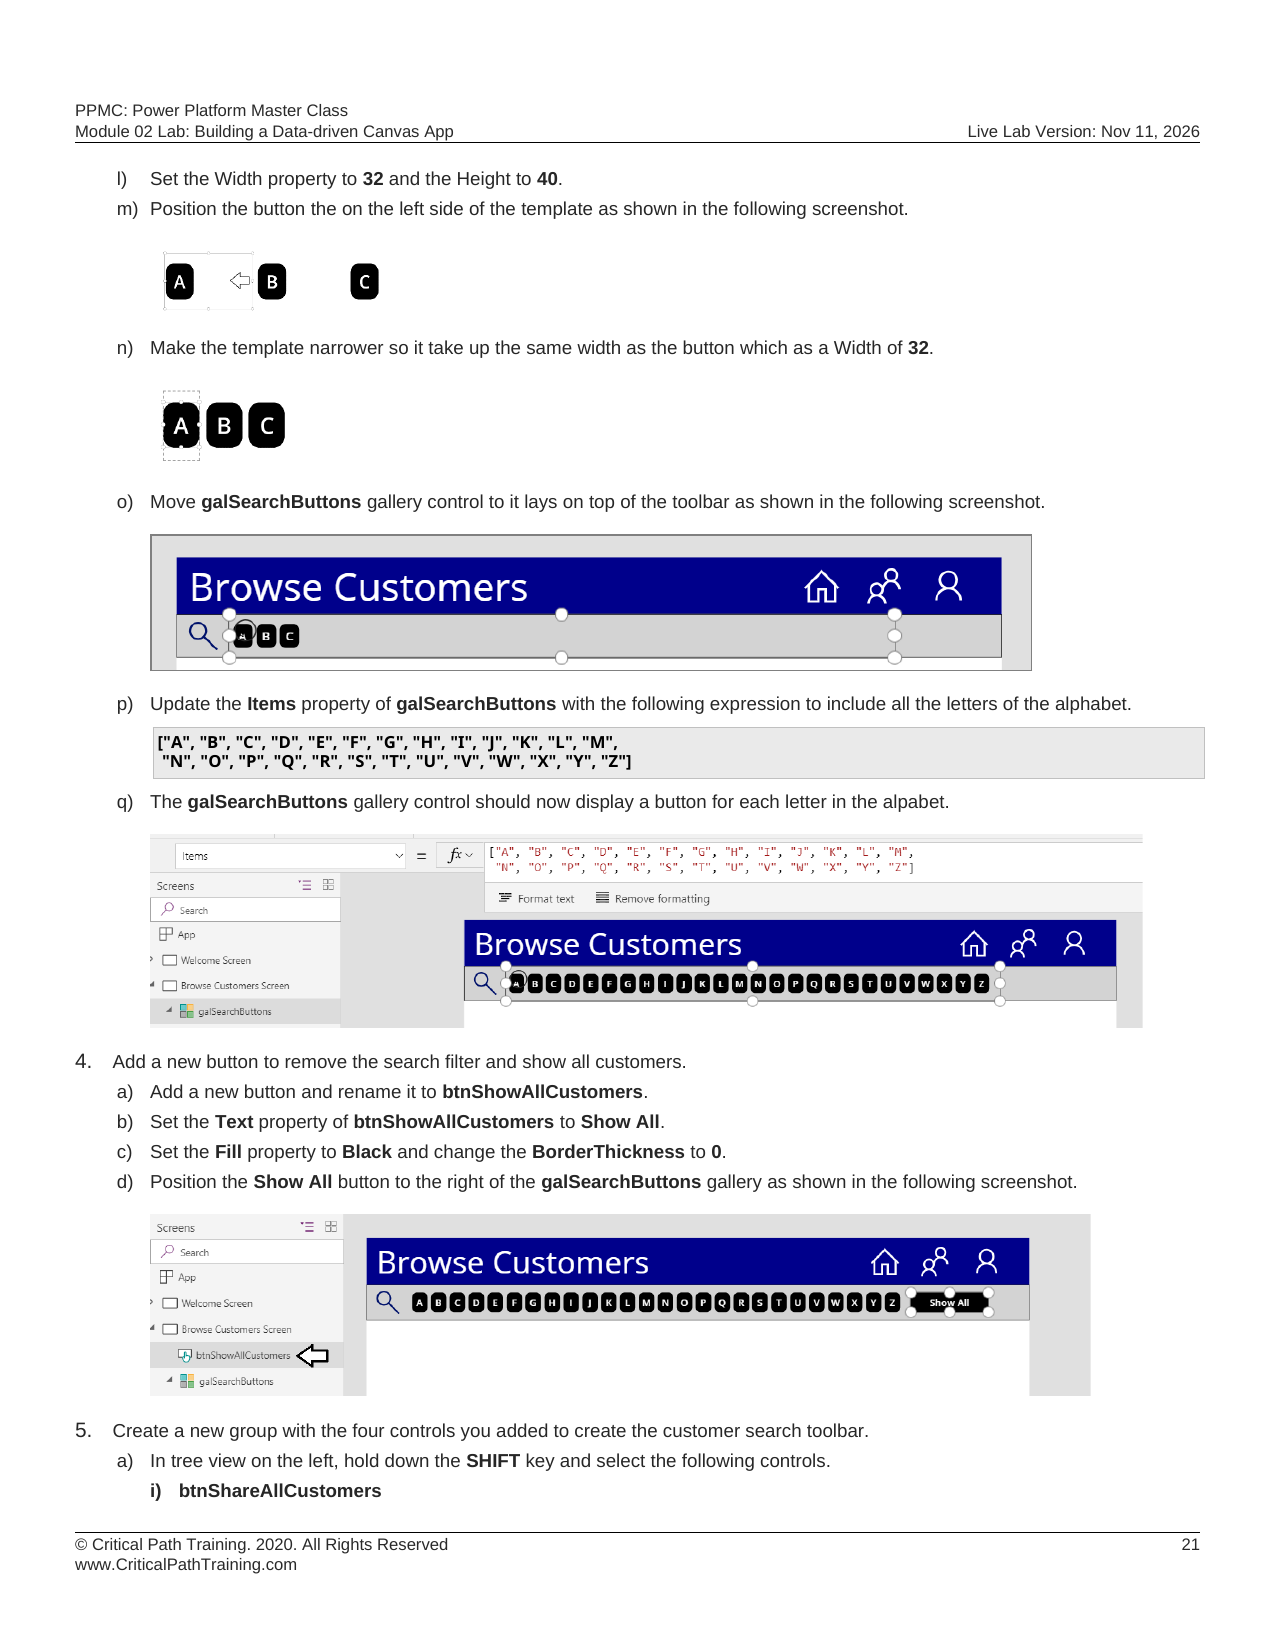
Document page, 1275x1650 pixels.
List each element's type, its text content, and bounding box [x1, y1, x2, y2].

picture [150, 380, 287, 469]
text Add a new button and rename it to btnShowAllCustomers. [117, 1081, 1200, 1103]
text btnShareAllCustomers [150, 1480, 1200, 1501]
text ["A", "B", "C", "D", "E", "F", "G", "H", "I", "J", "K", "L", "M", "N", "O", "P", "Q", "R", "S", "T", "U", "V", "W", "X", "Y", "Z"] [154, 728, 1204, 778]
picture [150, 834, 1143, 1028]
picture [152, 536, 1031, 670]
text Update the Items property of galSearchButtons with the following expression to include all the letters of the alphabet. [117, 693, 1200, 715]
text Create a new group with the four controls you added to create the customer search toolbar. [75, 1417, 1200, 1441]
picture [150, 241, 388, 315]
text Make the template narrower so it take up the same width as the button which as a Width of 32. [117, 337, 1200, 358]
text Set the Text property of btnShowAllCustomers to Show All. [117, 1111, 1200, 1133]
picture [150, 1214, 1091, 1396]
text The galSearchButtons gallery control should now display a button for each letter in the alpabet. [117, 791, 1200, 812]
text Add a new button to remove the search filter and show all customers. [75, 1049, 1200, 1073]
text Move galSearchButtons gallery control to it lays on top of the toolbar as shown in the following screenshot. [117, 491, 1200, 512]
text In tree view on the left, hold down the SHIFT key and select the following controls. [117, 1450, 1200, 1471]
text Set the Fill property to Black and change the BorderThickness to 0. [117, 1141, 1200, 1163]
text Set the Width property to 32 and the Height to 40. [117, 168, 1200, 189]
text Position the button the on the left side of the template as shown in the following screenshot. [117, 198, 1200, 219]
text Position the Show All button to the right of the galSearchButtons gallery as shown in the following screenshot. [117, 1171, 1200, 1193]
